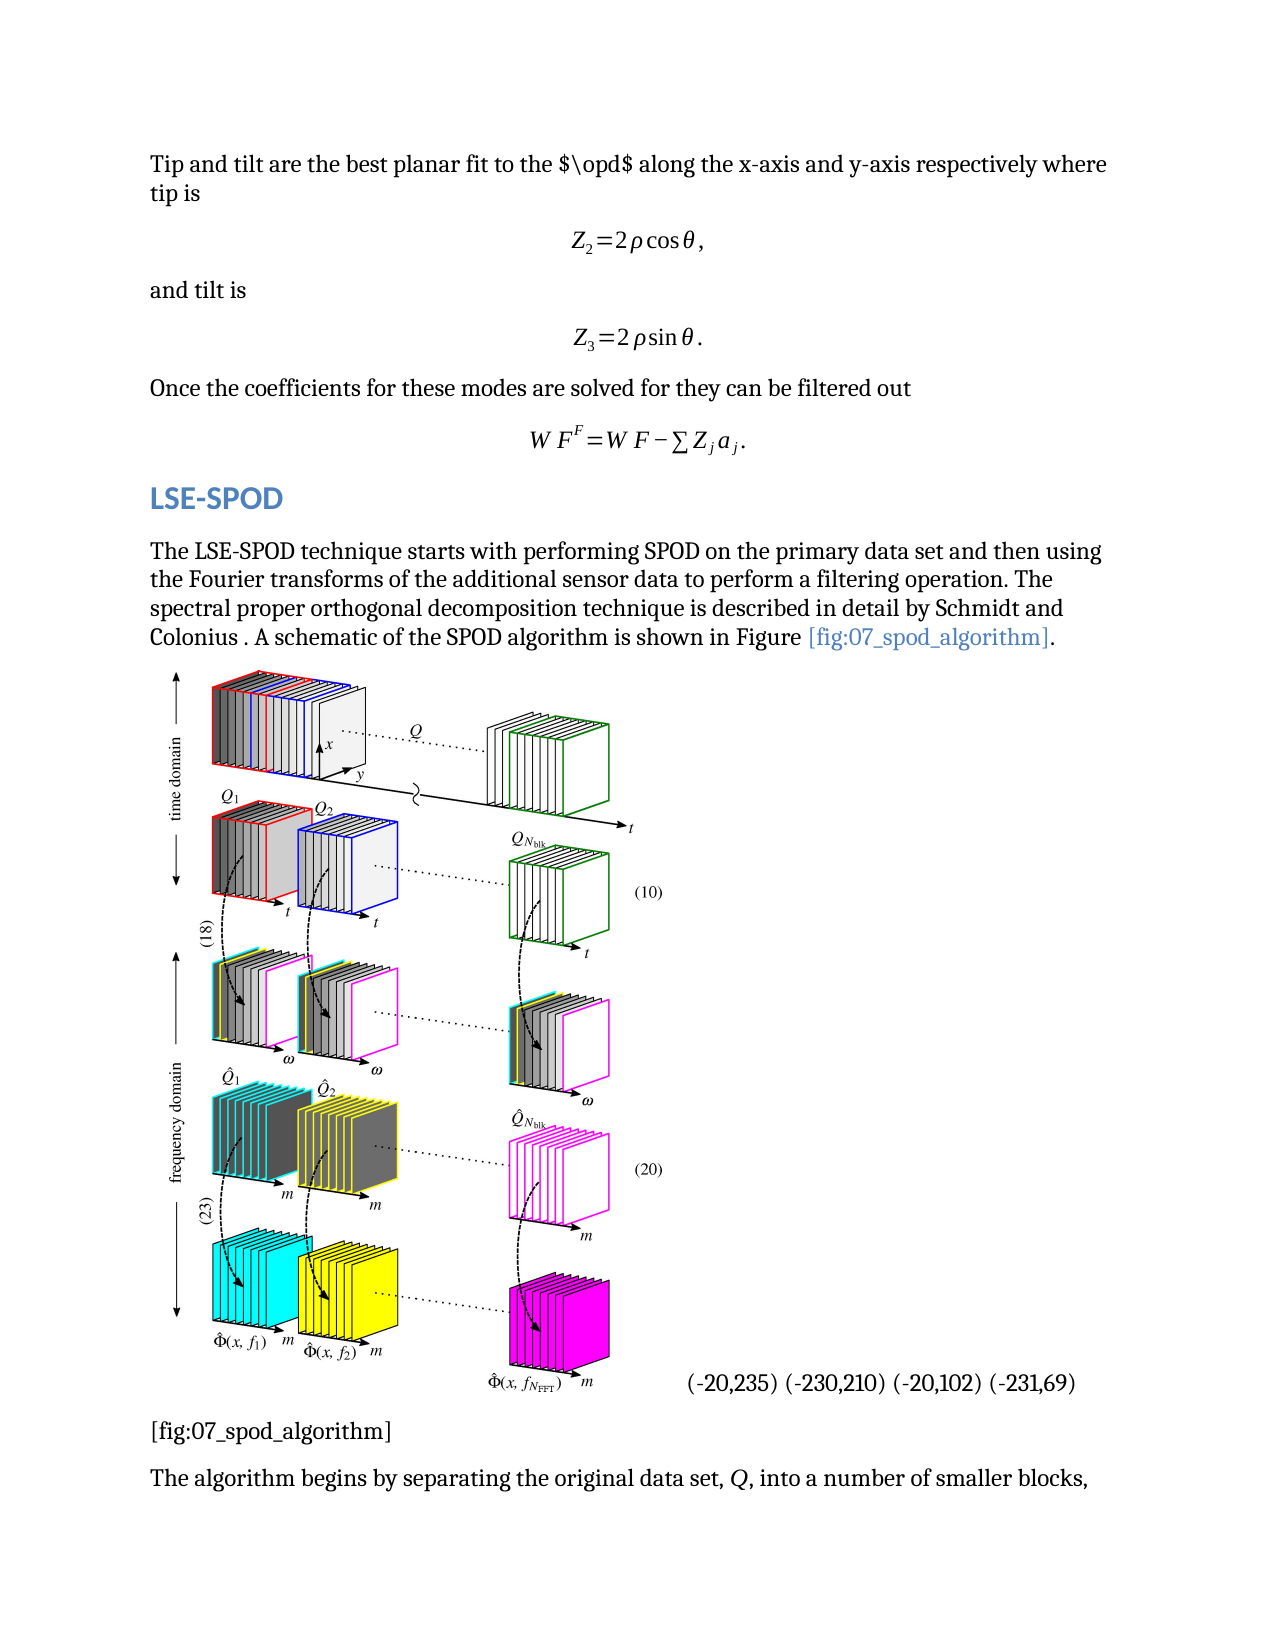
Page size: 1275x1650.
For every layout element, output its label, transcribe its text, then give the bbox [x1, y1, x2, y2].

picture [168, 670, 662, 1392]
text Tip and tilt are the best planar fit to the $\opd$ along the x-axis and y-axis respectively where tip is [150, 150, 1125, 207]
text Once the coefficients for these modes are solved for they can be filtered out [150, 374, 1125, 403]
text The LSE-SPOD technique starts with performing SPOD on the primary data set and then using the Fourier transforms of the additional sensor data to perform a filtering operation. The spectral proper orthogonal decomposition technique is described in detail by Schmidt and Colonius . A schematic of the SPOD algorithm is shown in Figure [fig:07_spod_algorithm]. [150, 537, 1125, 652]
text and tilt is [150, 276, 1125, 305]
text The algorithm begins by separating the original data set, , into a number of smaller blocks, [150, 1464, 1125, 1493]
text [fig:07_spod_algorithm] [150, 1417, 1125, 1446]
subtitle LSE-SPOD [150, 477, 1125, 518]
